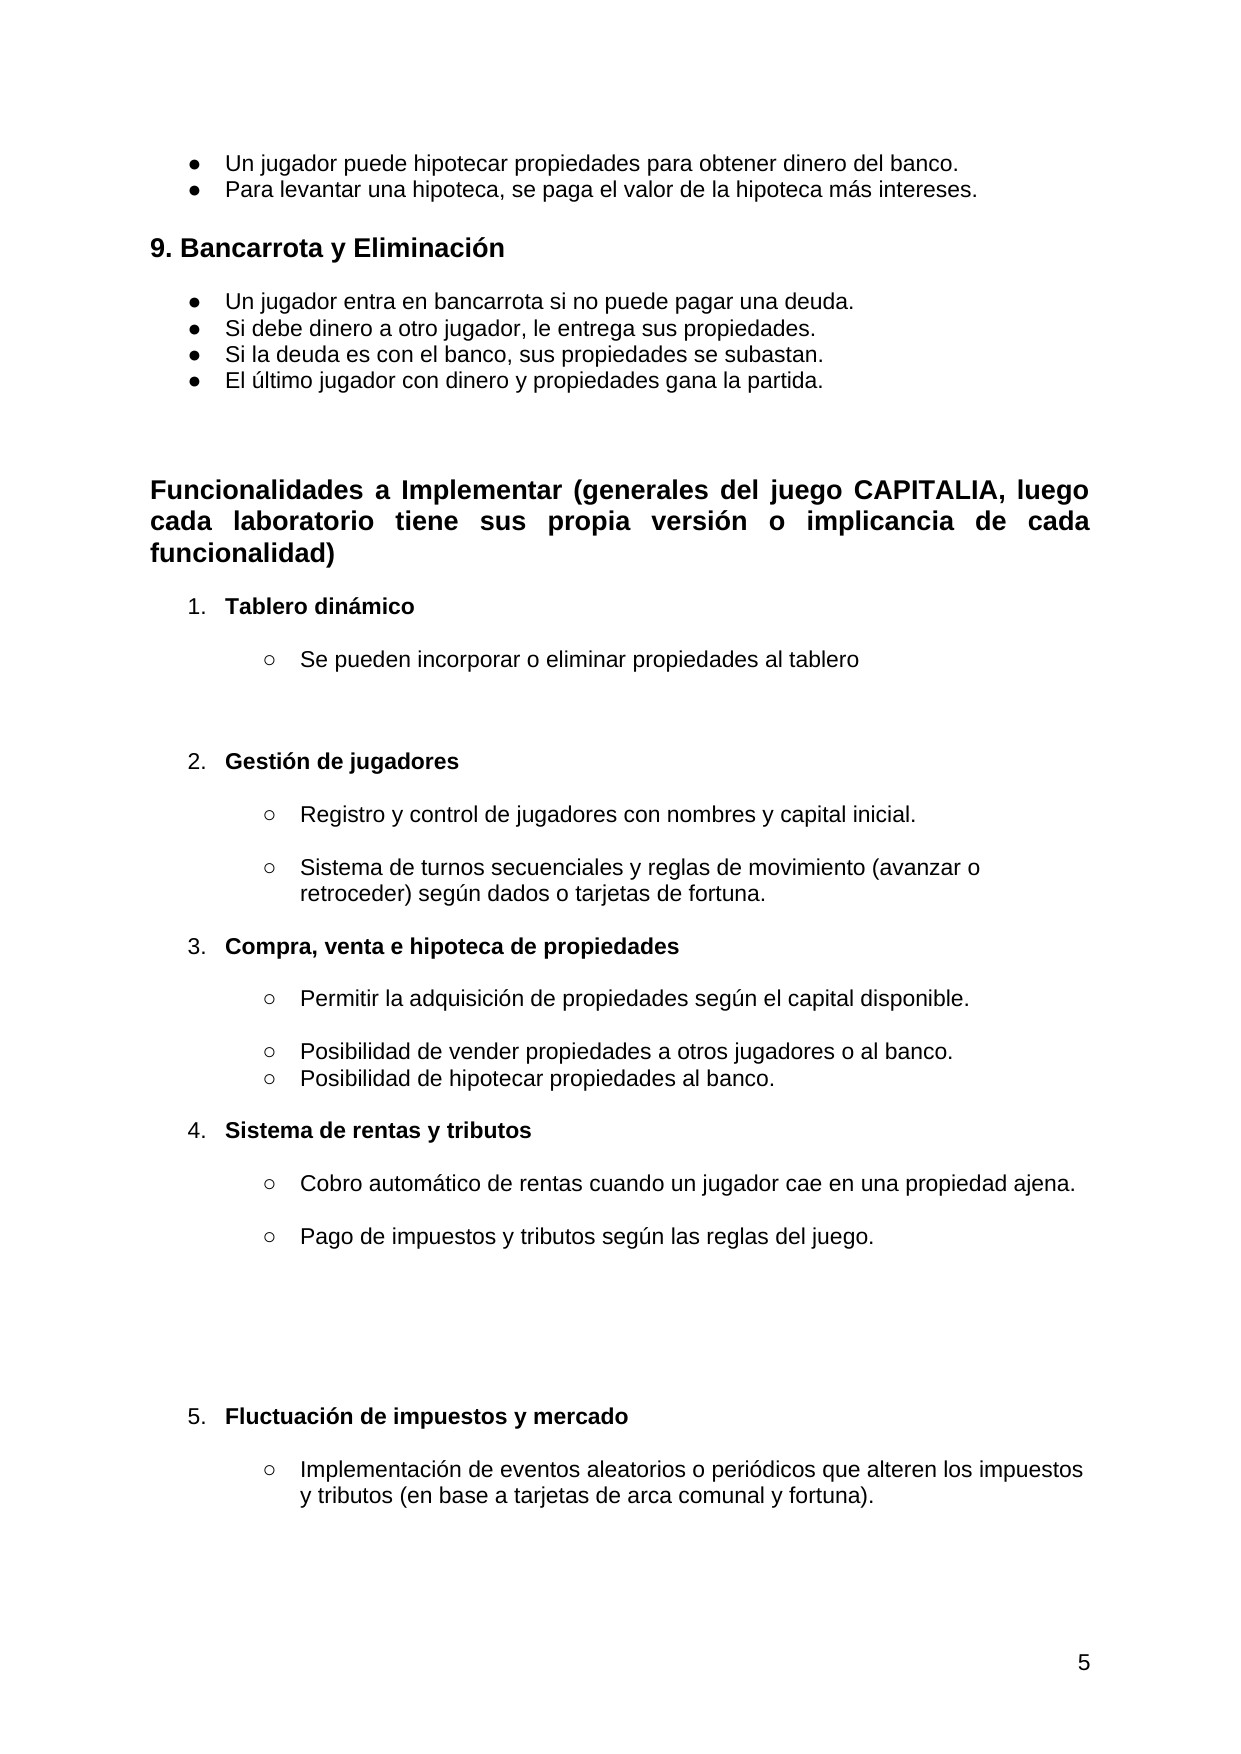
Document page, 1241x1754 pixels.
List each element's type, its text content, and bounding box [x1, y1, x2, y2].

subtitle Funcionalidades a Implementar (generales del juego CAPITALIA, luego cada laboratorio tiene sus propia versión o implicancia de cada funcionalidad) [150, 474, 1090, 568]
list Cobro automático de rentas cuando un jugador cae en una propiedad ajena. [262, 1170, 1090, 1223]
list Compra, venta e hipoteca de propiedades [187, 933, 1090, 985]
list Posibilidad de vender propiedades a otros jugadores o al banco. [262, 1038, 1090, 1064]
list Para levantar una hipoteca, se paga el valor de la hipoteca más intereses. [187, 176, 1090, 203]
list El último jugador con dinero y propiedades gana la partida. [187, 367, 1090, 393]
list Si debe dinero a otro jugador, le entrega sus propiedades. [187, 314, 1090, 341]
list Pago de impuestos y tributos según las reglas del juego. [262, 1223, 1090, 1249]
list Implementación de eventos aleatorios o periódicos que alteren los impuestos y tributos (en base a tarjetas de arca comunal y fortuna). [262, 1456, 1090, 1535]
list Si la deuda es con el banco, sus propiedades se subastan. [187, 341, 1090, 367]
list Fluctuación de impuestos y mercado [187, 1403, 1090, 1456]
list Gestión de jugadores [187, 748, 1090, 801]
list Se pueden incorporar o eliminar propiedades al tablero [262, 646, 1090, 672]
list Permitir la adquisición de propiedades según el capital disponible. [262, 985, 1090, 1038]
list Tablero dinámico [187, 593, 1090, 646]
list Sistema de turnos secuenciales y reglas de movimiento (avanzar o retroceder) según dados o tarjetas de fortuna. [262, 854, 1090, 933]
list Un jugador puede hipotecar propiedades para obtener dinero del banco. [187, 150, 1090, 176]
list Un jugador entra en bancarrota si no puede pagar una deuda. [187, 288, 1090, 314]
list Sistema de rentas y tributos [187, 1117, 1090, 1170]
list Registro y control de jugadores con nombres y capital inicial. [262, 801, 1090, 854]
subtitle 9. Bancarrota y Eliminación [150, 232, 1090, 263]
list Posibilidad de hipotecar propiedades al banco. [262, 1064, 1090, 1117]
